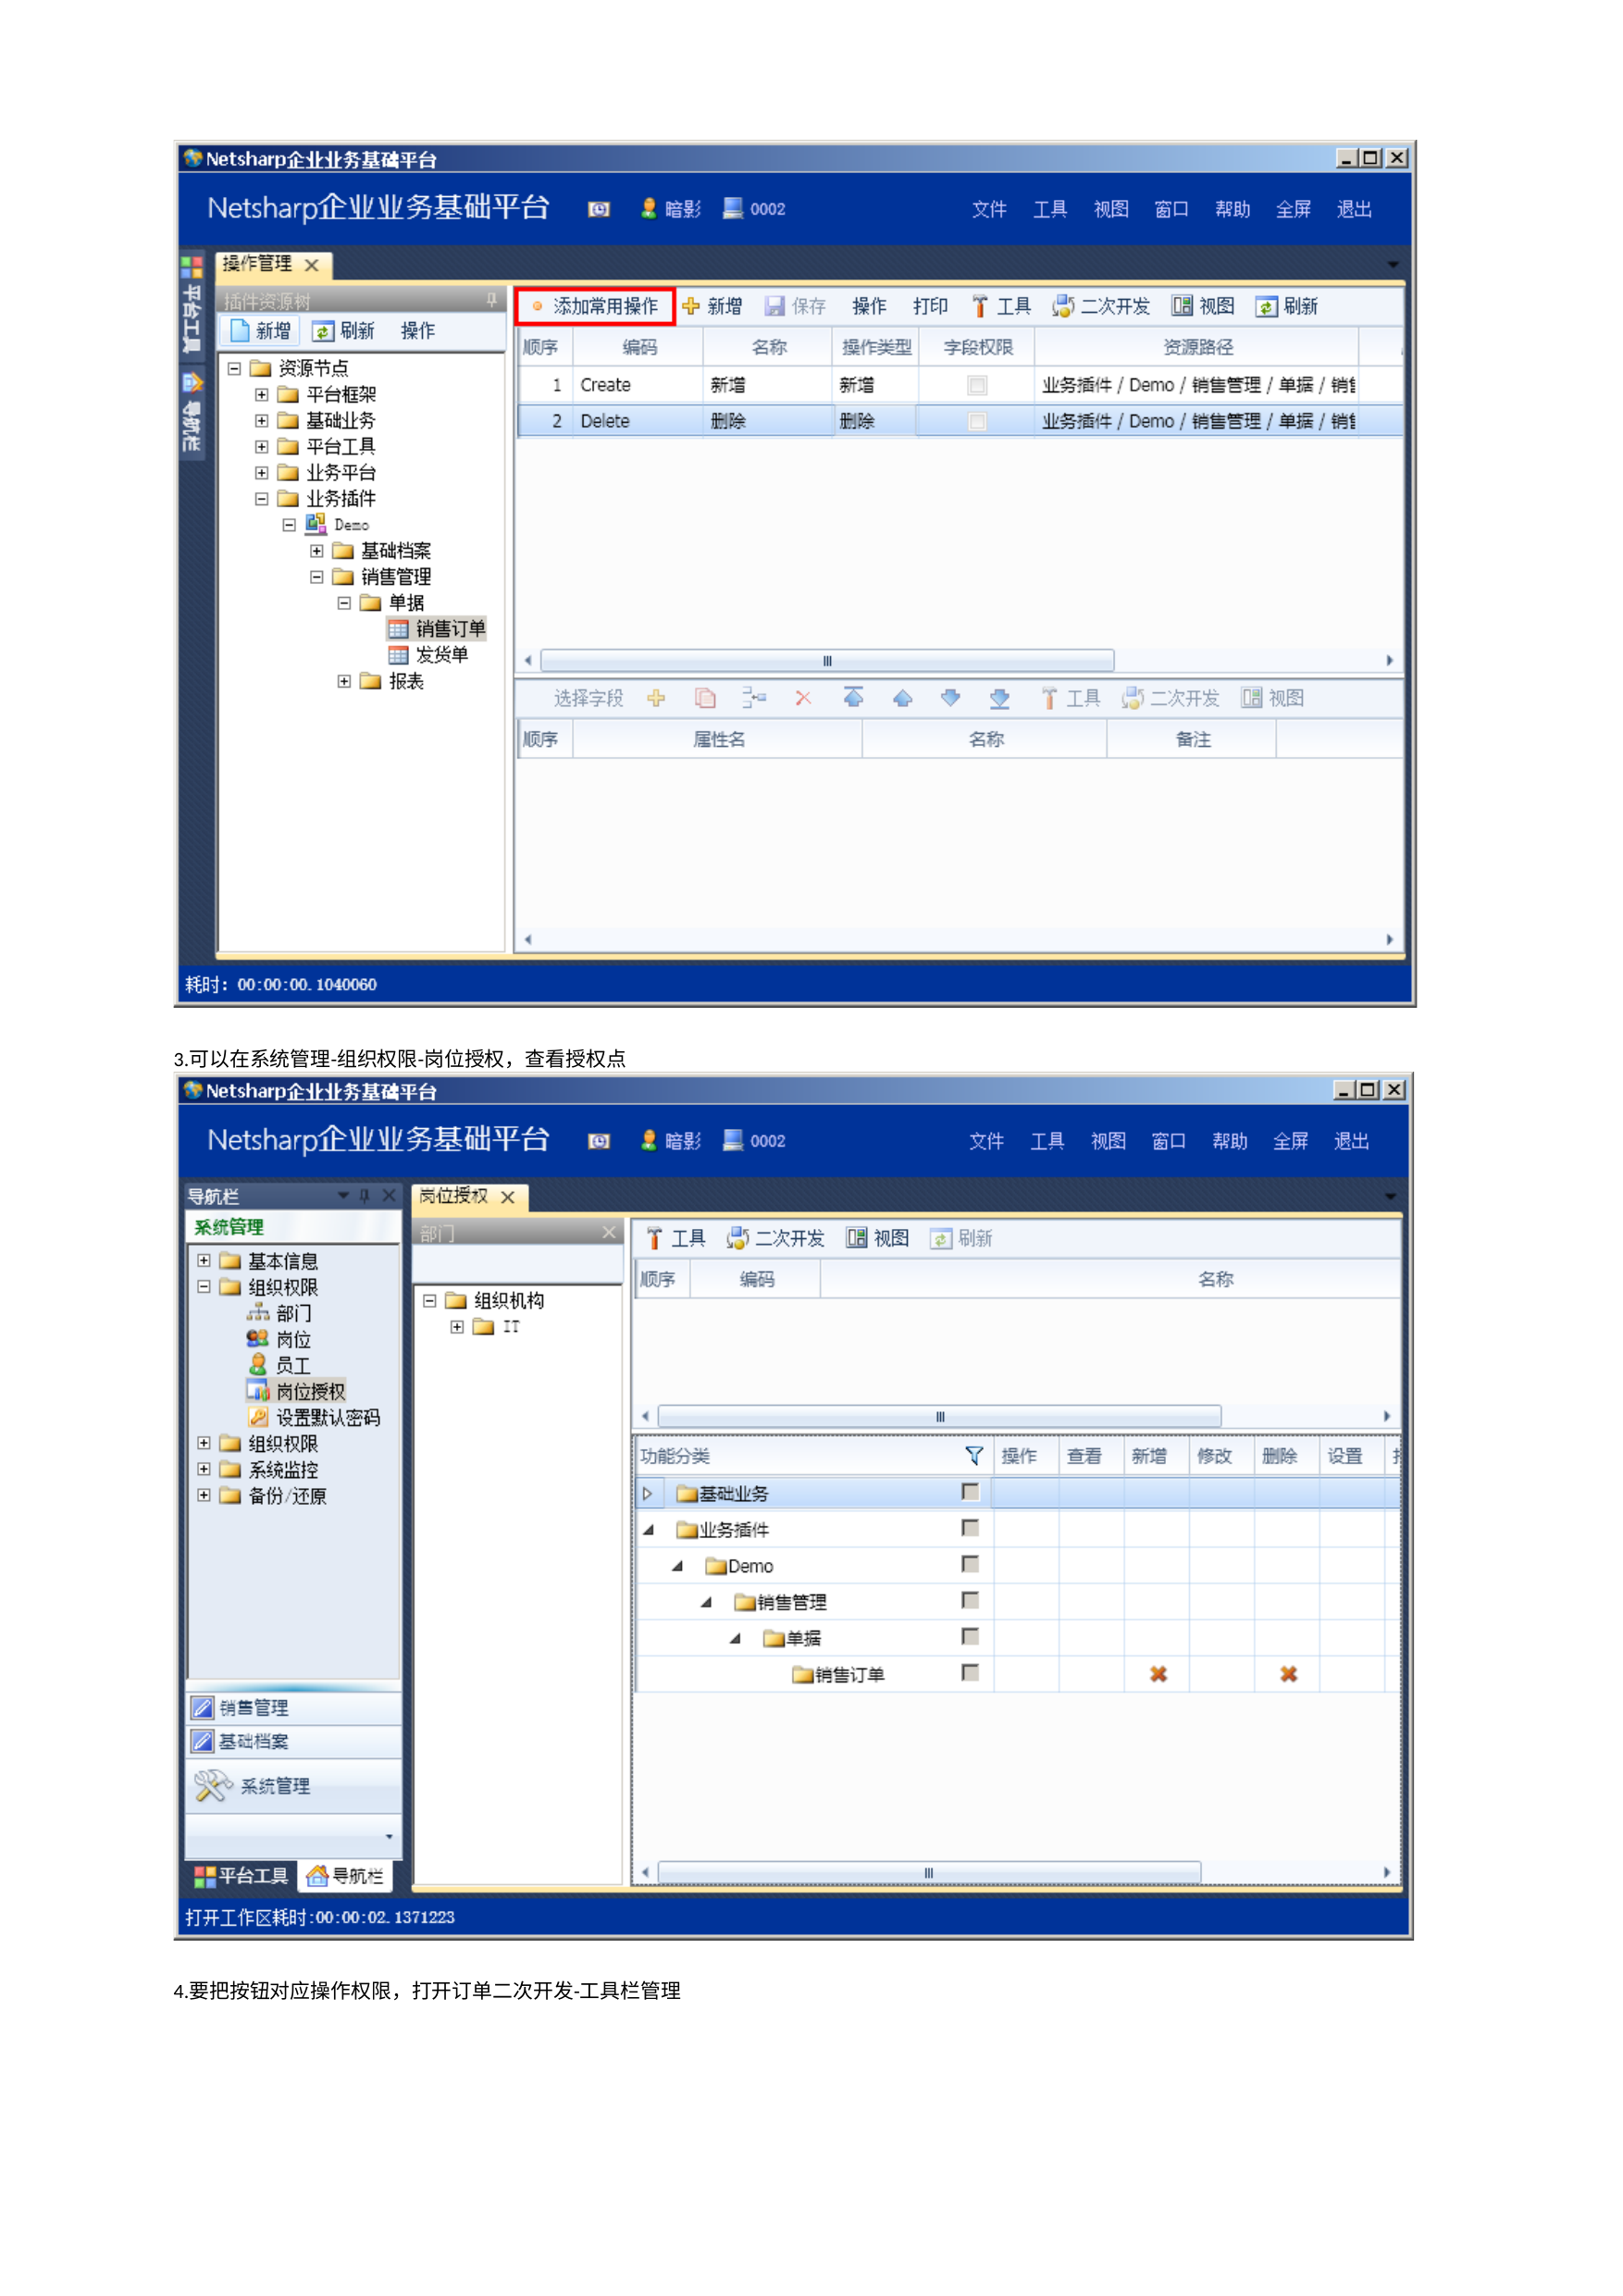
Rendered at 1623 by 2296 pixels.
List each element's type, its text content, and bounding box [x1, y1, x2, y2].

picture [173, 140, 1418, 1008]
text 4.要把按钮对应操作权限，打开订单二次开发-工具栏管理 [173, 1975, 1449, 2004]
text 3.可以在系统管理-组织权限-岗位授权，查看授权点 [173, 1042, 1449, 1073]
picture [173, 1072, 1415, 1941]
